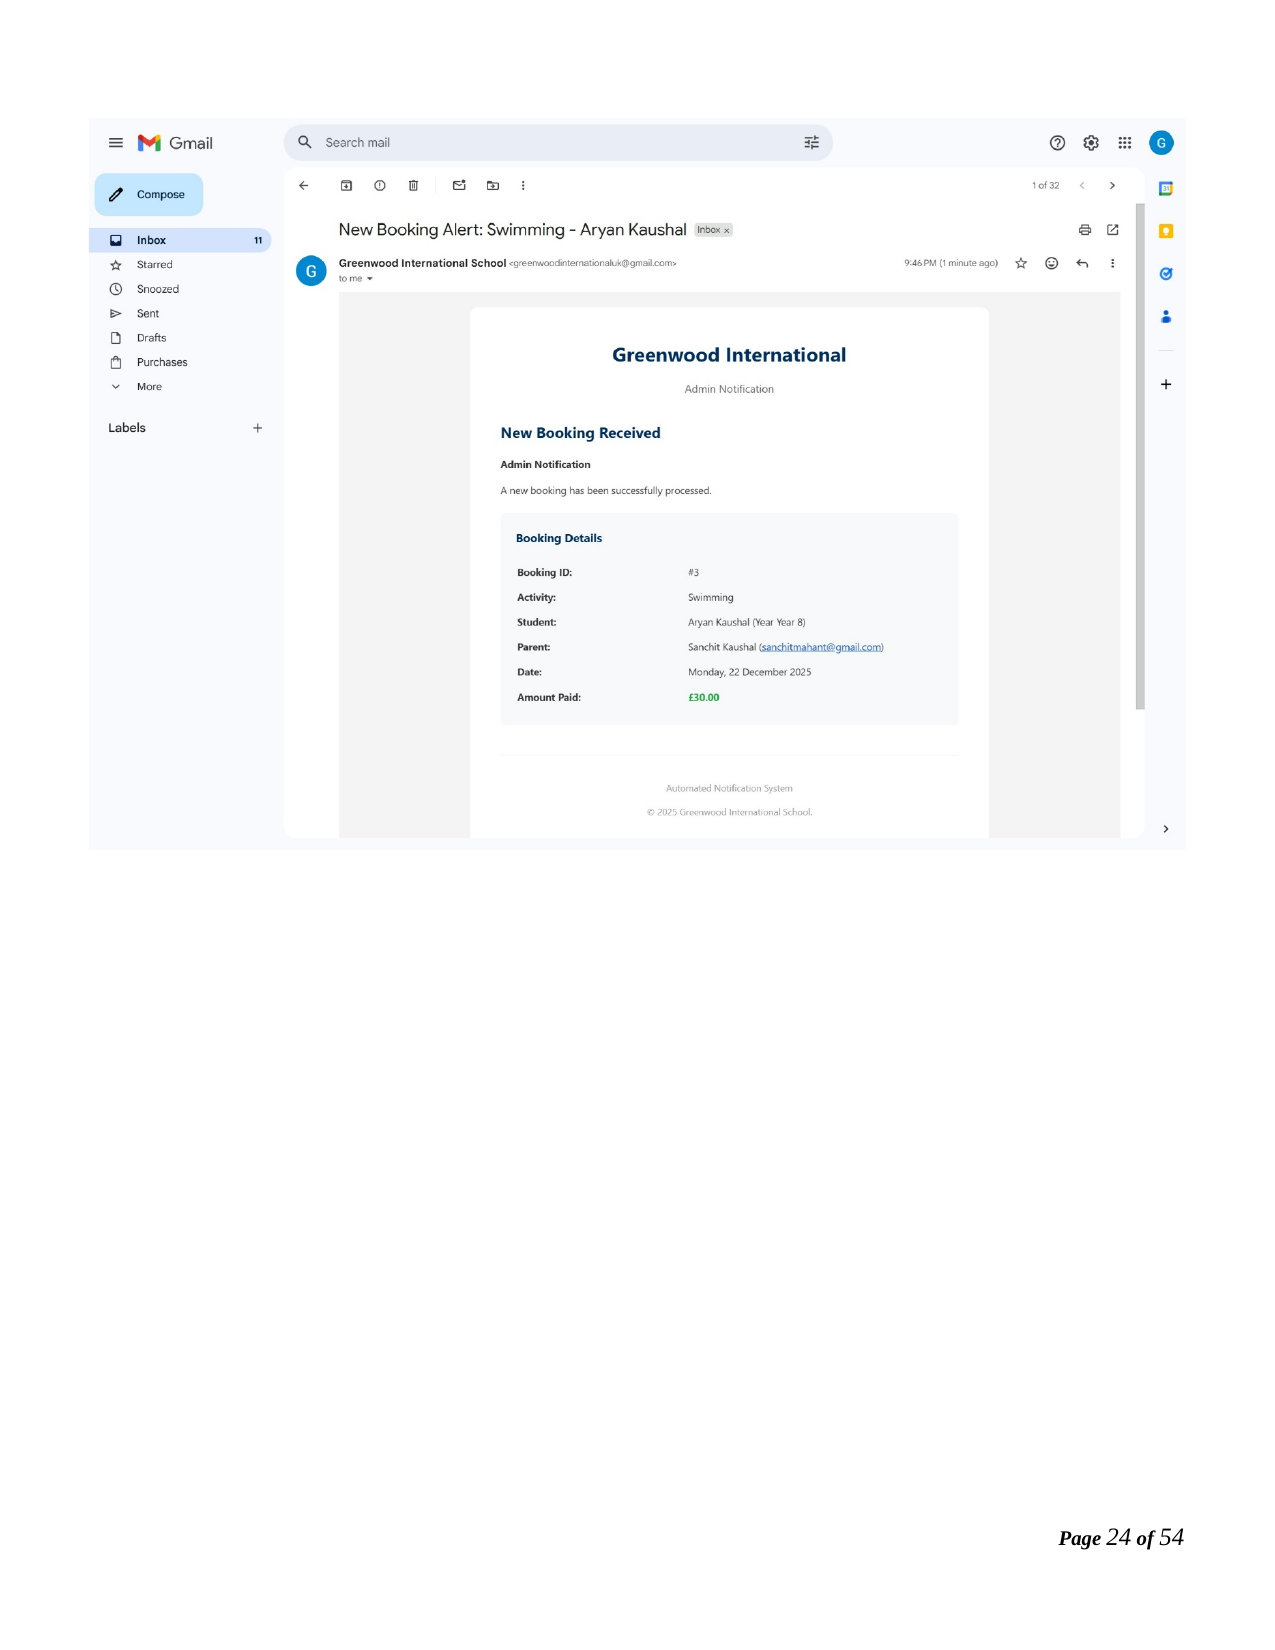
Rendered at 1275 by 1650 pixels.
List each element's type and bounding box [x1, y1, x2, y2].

picture [88, 118, 1187, 850]
